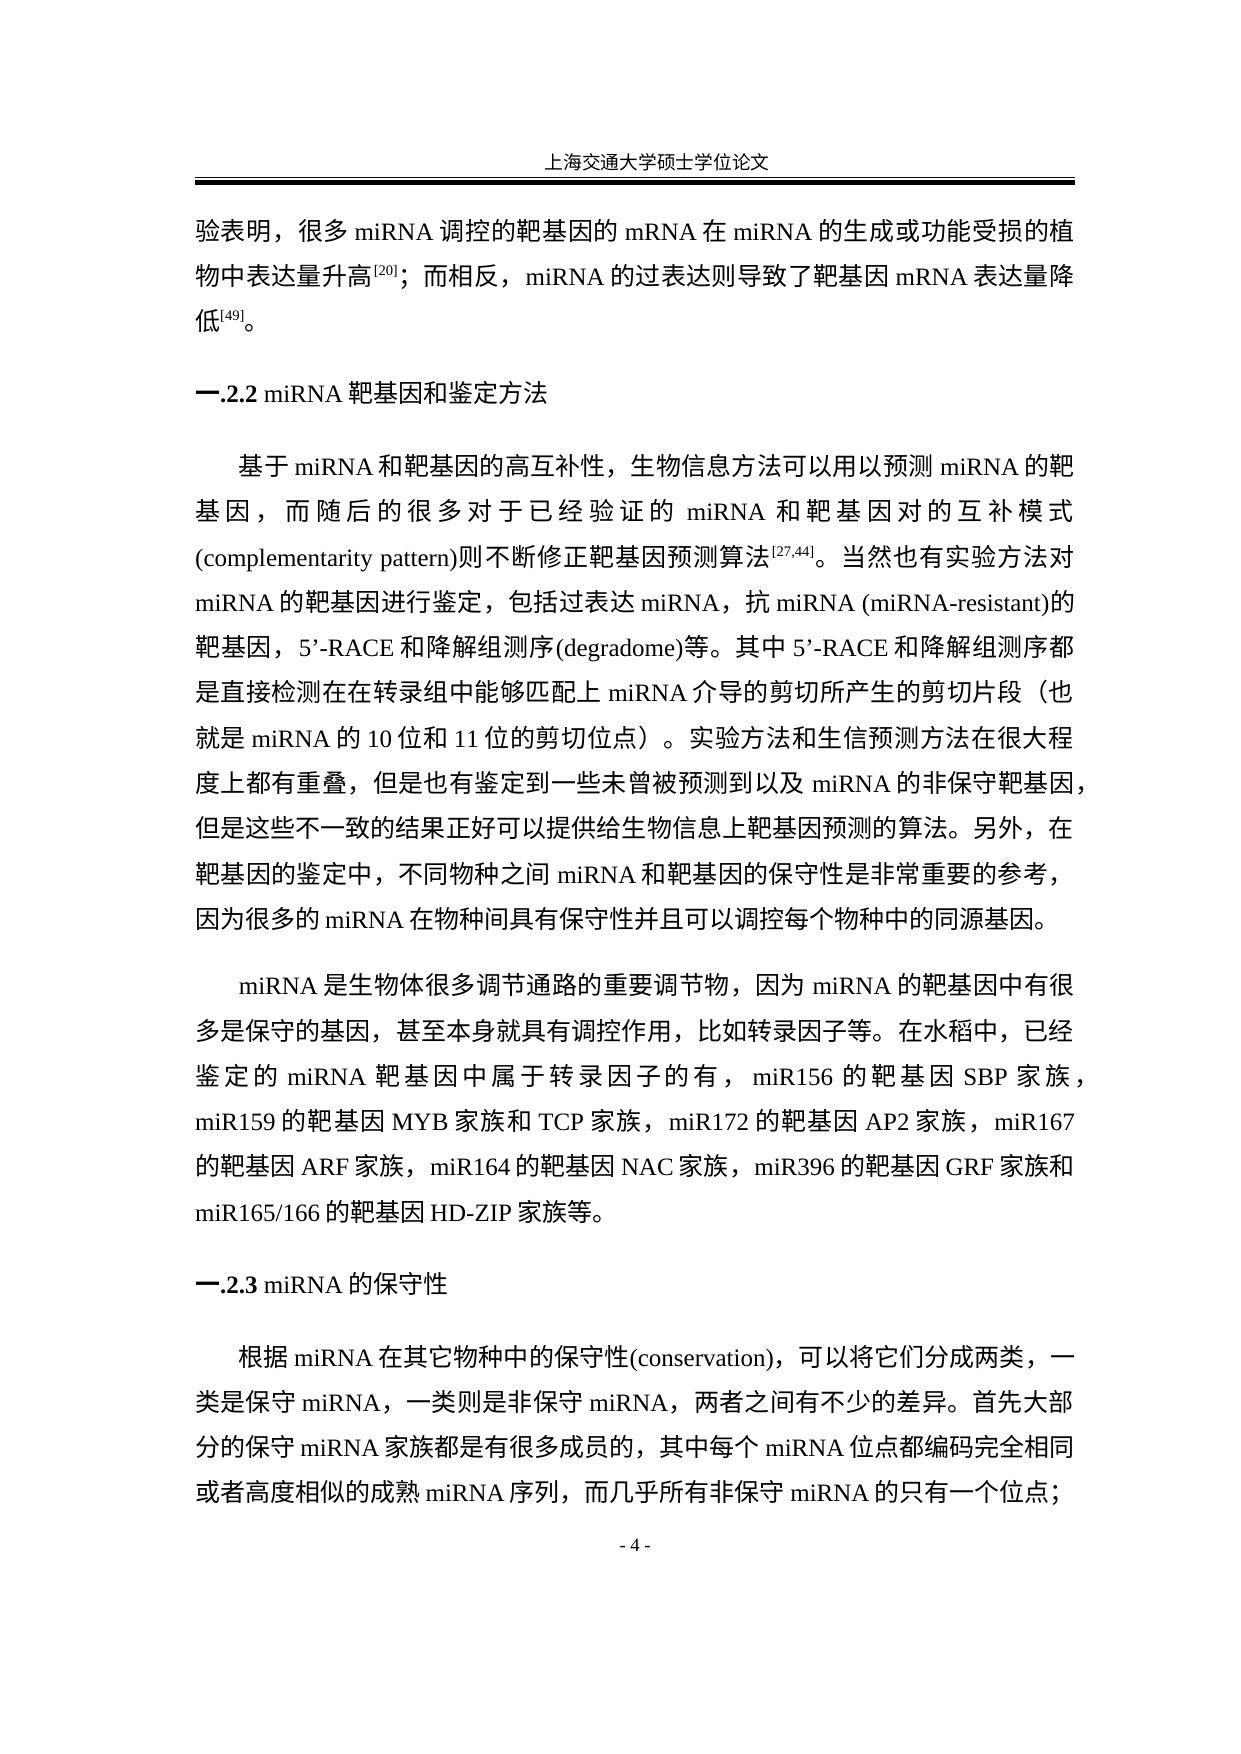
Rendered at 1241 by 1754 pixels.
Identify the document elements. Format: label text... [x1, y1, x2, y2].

text 基于miRNA和靶基因的高互补性，生物信息方法可以用以预测miRNA的靶基因，而随后的很多对于已经验证的miRNA和靶基因对的互补模式(complementarity pattern)则不断修正靶基因预测算法[27,44]。当然也有实验方法对miRNA的靶基因进行鉴定，包括过表达miRNA，抗miRNA (miRNA-resistant)的靶基因，5’-RACE和降解组测序(degradome)等。其中5’-RACE和降解组测序都是直接检测在在转录组中能够匹配上miRNA介导的剪切所产生的剪切片段（也就是miRNA的10位和11位的剪切位点）。实验方法和生信预测方法在很大程度上都有重叠，但是也有鉴定到一些未曾被预测到以及miRNA的非保守靶基因，但是这些不一致的结果正好可以提供给生物信息上靶基因预测的算法。另外，在靶基因的鉴定中，不同物种之间miRNA和靶基因的保守性是非常重要的参考，因为很多的miRNA在物种间具有保守性并且可以调控每个物种中的同源基因。 [195, 446, 1075, 936]
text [195, 211, 1075, 338]
subtitle miRNA的保守性 [195, 1264, 1075, 1301]
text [195, 1337, 1075, 1509]
subtitle miRNA靶基因和鉴定方法 [195, 374, 1075, 410]
text miRNA是生物体很多调节通路的重要调节物，因为miRNA的靶基因中有很多是保守的基因，甚至本身就具有调控作用，比如转录因子等。在水稻中，已经鉴定的miRNA靶基因中属于转录因子的有，miR156的靶基因SBP家族，miR159的靶基因MYB家族和TCP家族，miR172的靶基因AP2家族，miR167的靶基因ARF家族，miR164的靶基因NAC家族，miR396的靶基因GRF家族和miR165/166的靶基因HD-ZIP家族等。 [195, 966, 1075, 1228]
